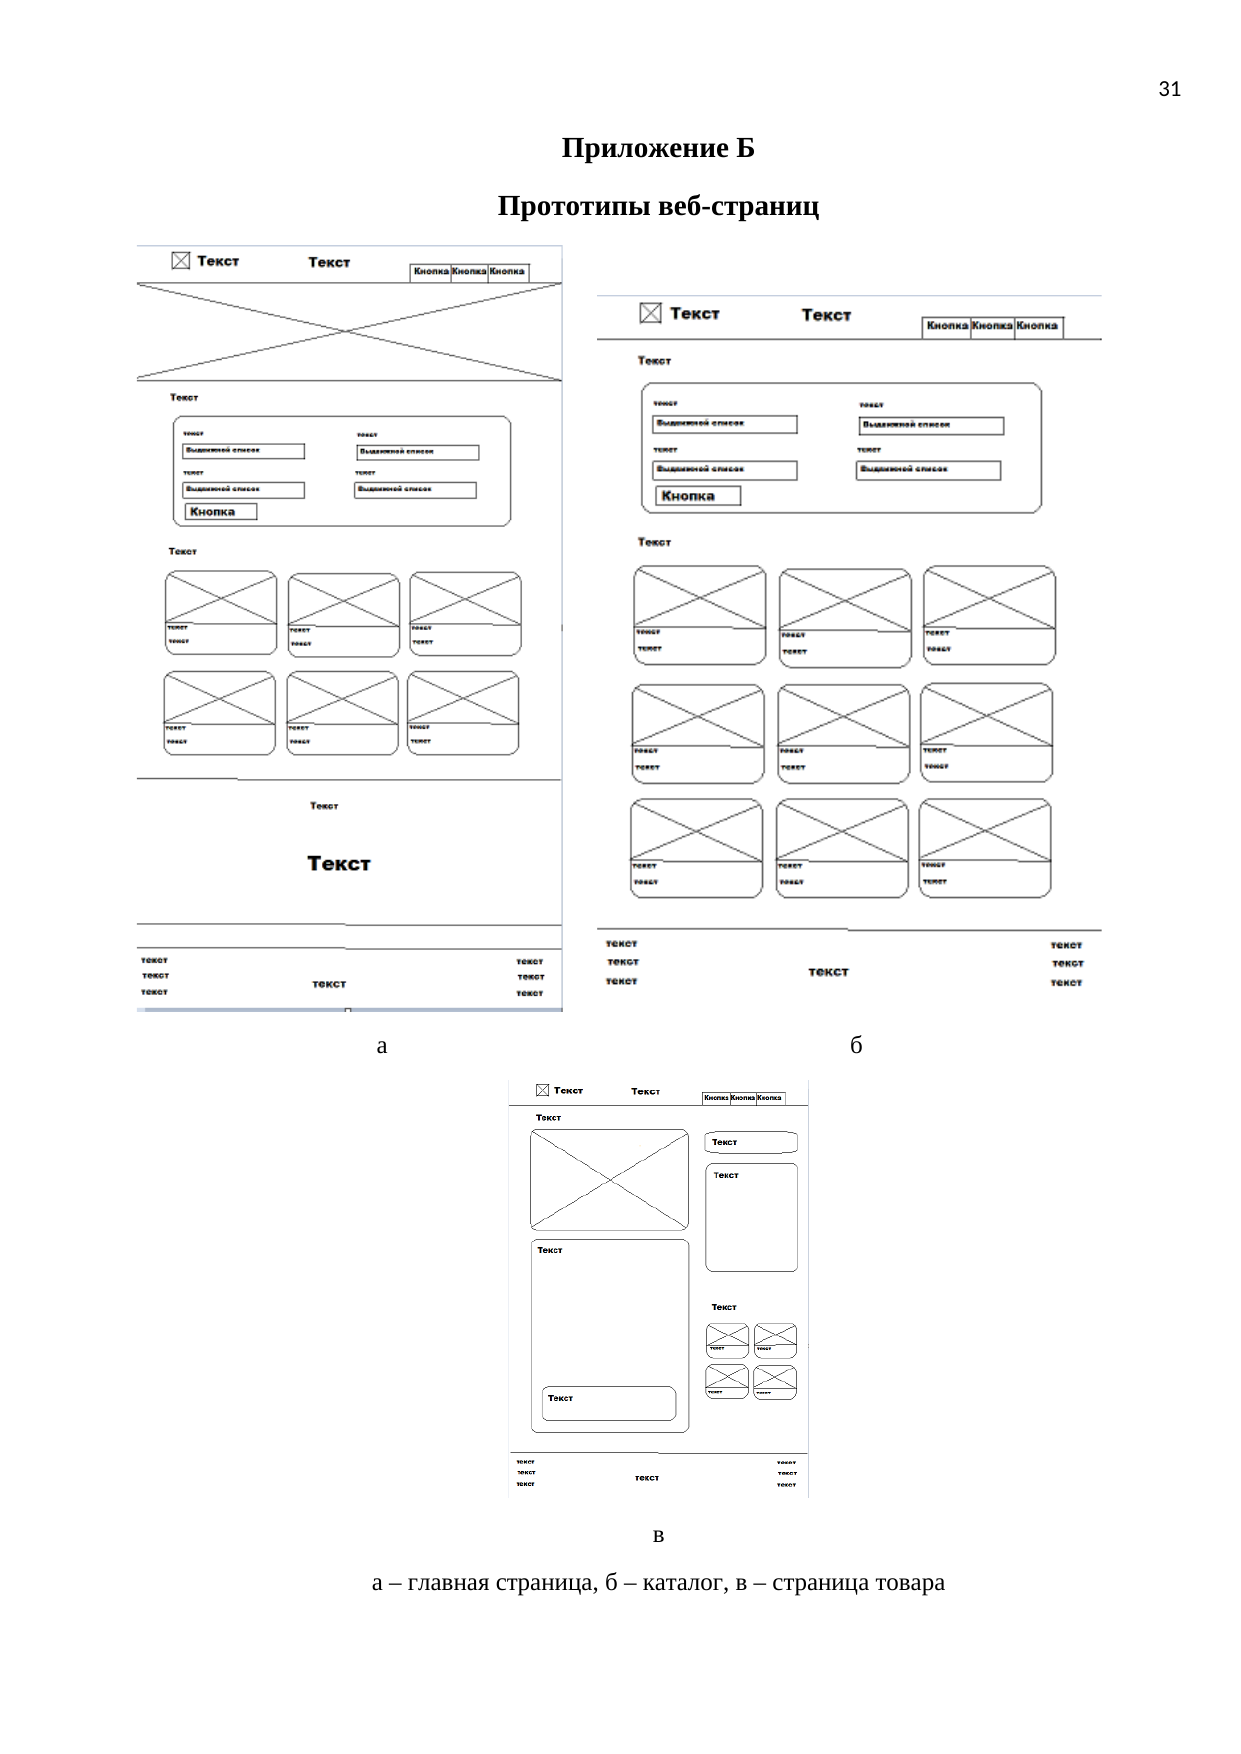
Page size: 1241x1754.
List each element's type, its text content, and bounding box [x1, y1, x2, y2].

text Прототипы веб-страниц [136, 188, 1181, 222]
subtitle Приложение Б [136, 130, 1181, 163]
picture [136, 245, 563, 1012]
picture [508, 1080, 809, 1498]
text а – главная страница, б – каталог, в – страница товара [136, 1567, 1181, 1595]
picture [597, 295, 1102, 994]
